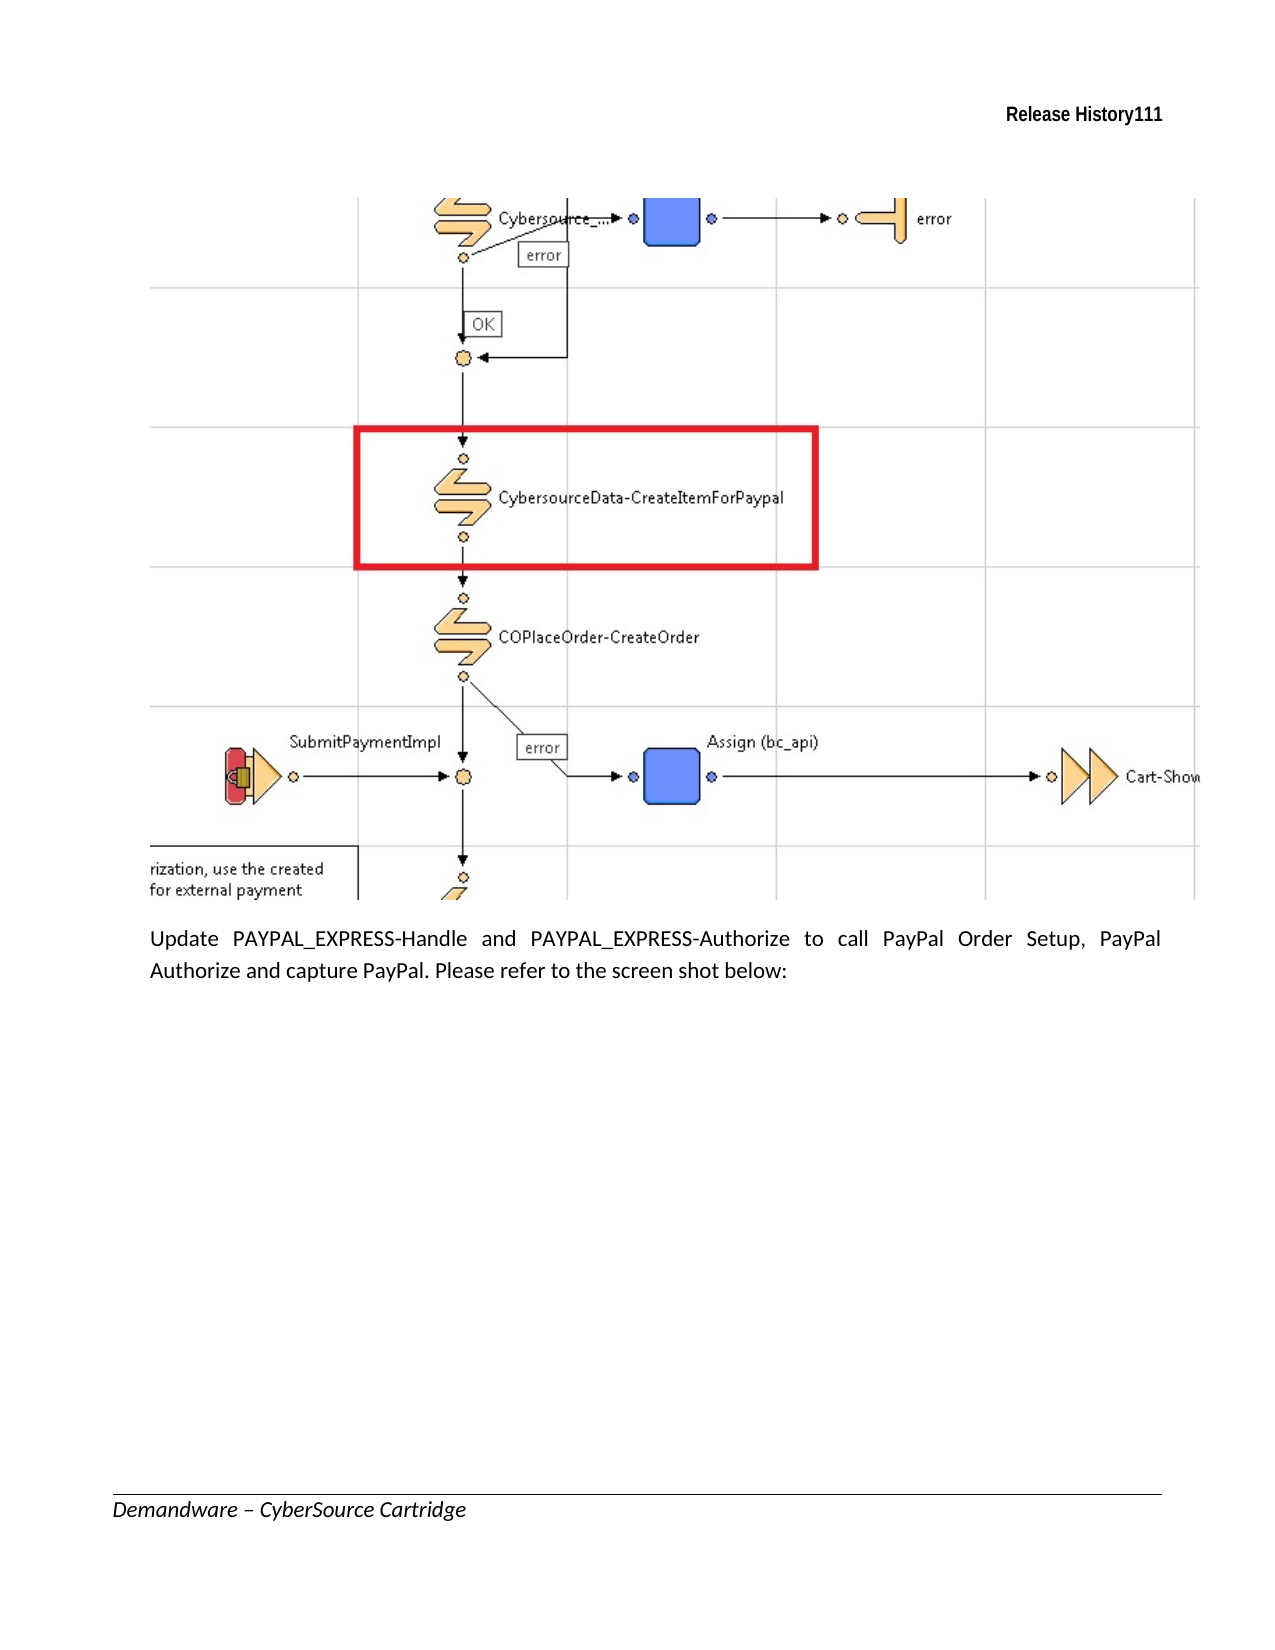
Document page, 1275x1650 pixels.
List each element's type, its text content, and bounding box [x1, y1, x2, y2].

text Update PAYPAL_EXPRESS-Handle and PAYPAL_EXPRESS-Authorize to call PayPal Order Setup, PayPal Authorize and capture PayPal. Please refer to the screen shot below: [150, 924, 1162, 984]
picture [150, 198, 1200, 900]
